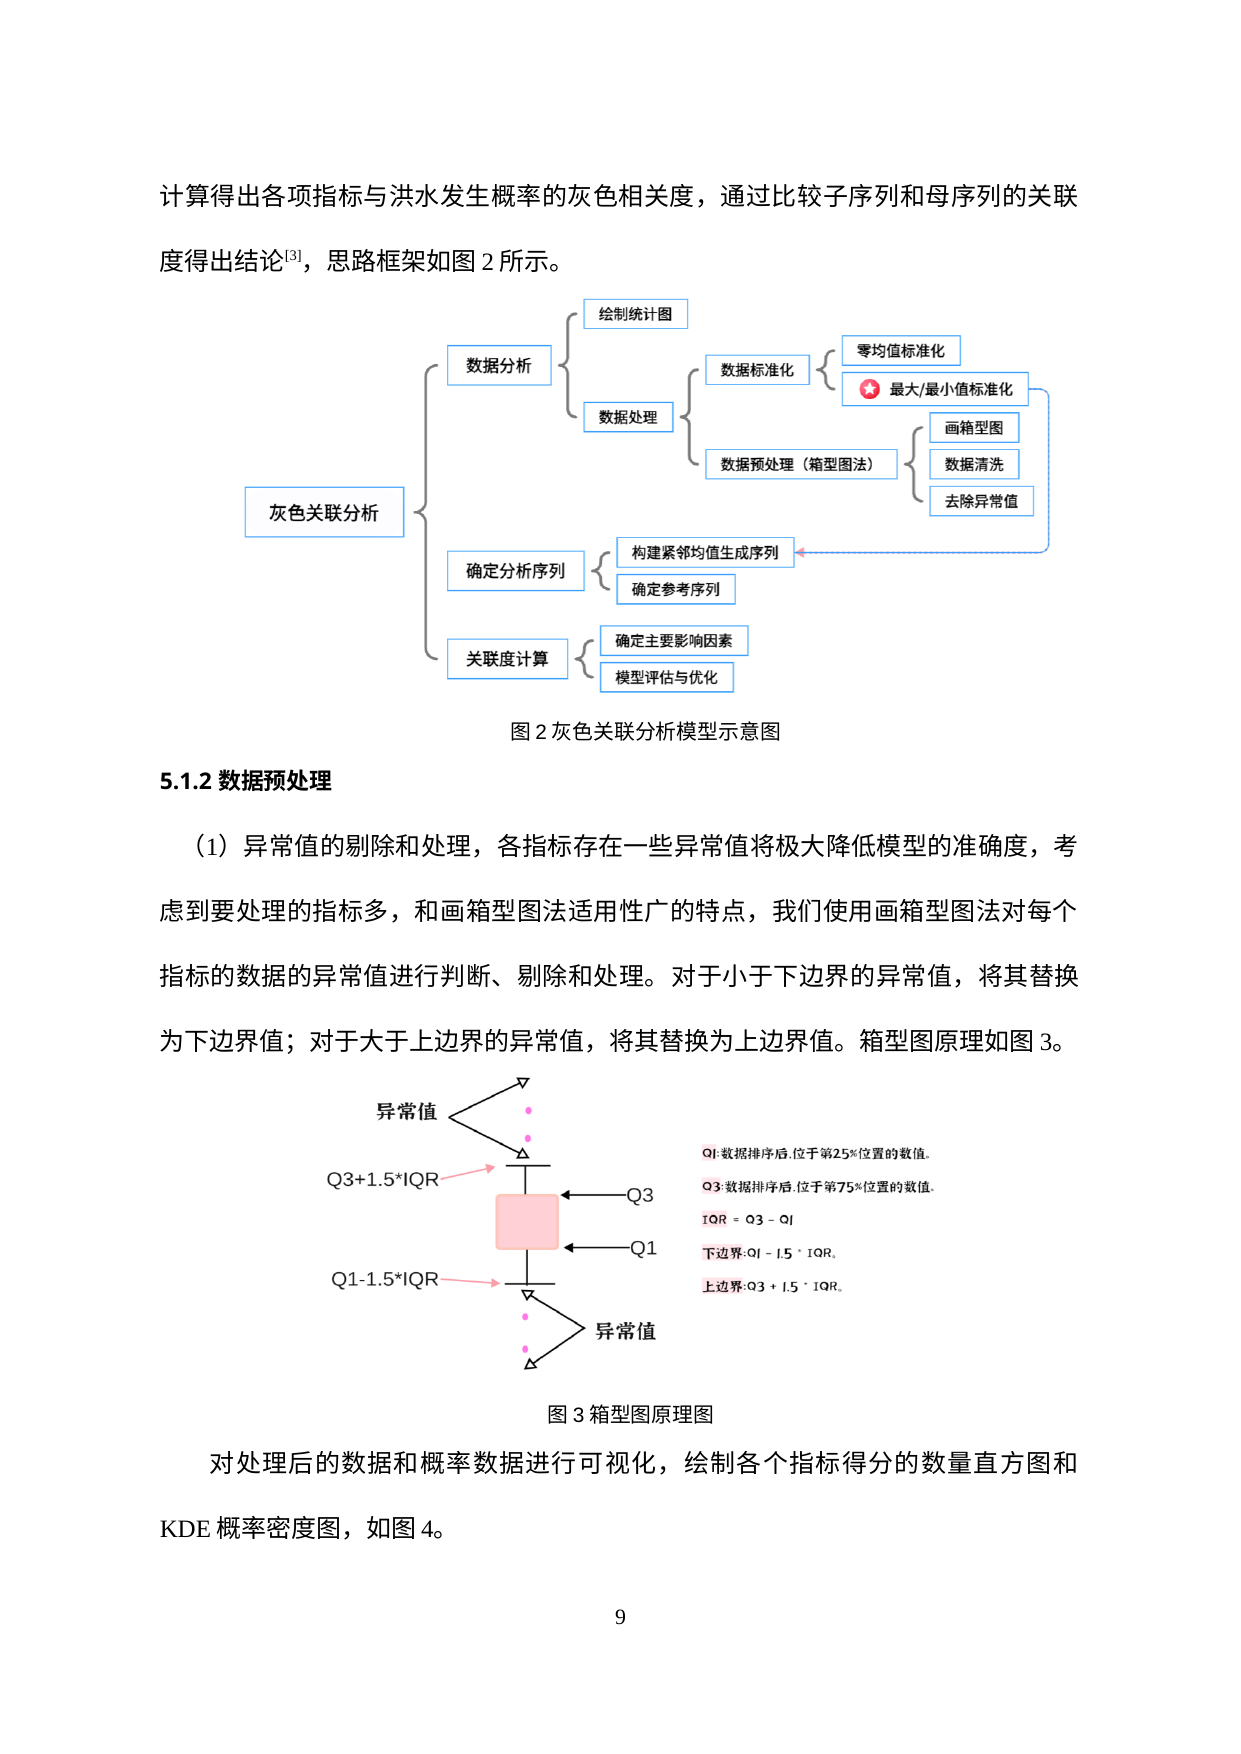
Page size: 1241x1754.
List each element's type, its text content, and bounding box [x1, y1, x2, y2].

text 图 3 箱型图原理图 [159, 1397, 1081, 1429]
text 对处理后的数据和概率数据进行可视化，绘制各个指标得分的数量直方图和KDE概率密度图，如图4。 [159, 1429, 1081, 1559]
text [159, 162, 1081, 292]
text 图 2 灰色关联分析模型示意图 [159, 714, 1081, 747]
picture [235, 291, 1055, 699]
subtitle 5.1.2 数据预处理 [159, 747, 1081, 812]
text （1）异常值的剔除和处理，各指标存在一些异常值将极大降低模型的准确度，考虑到要处理的指标多，和画箱型图法适用性广的特点，我们使用画箱型图法对每个指标的数据的异常值进行判断、剔除和处理。对于小于下边界的异常值，将其替换为下边界值；对于大于上边界的异常值，将其替换为上边界值。箱型图原理如图3。 [159, 812, 1081, 1072]
picture [325, 1071, 936, 1372]
